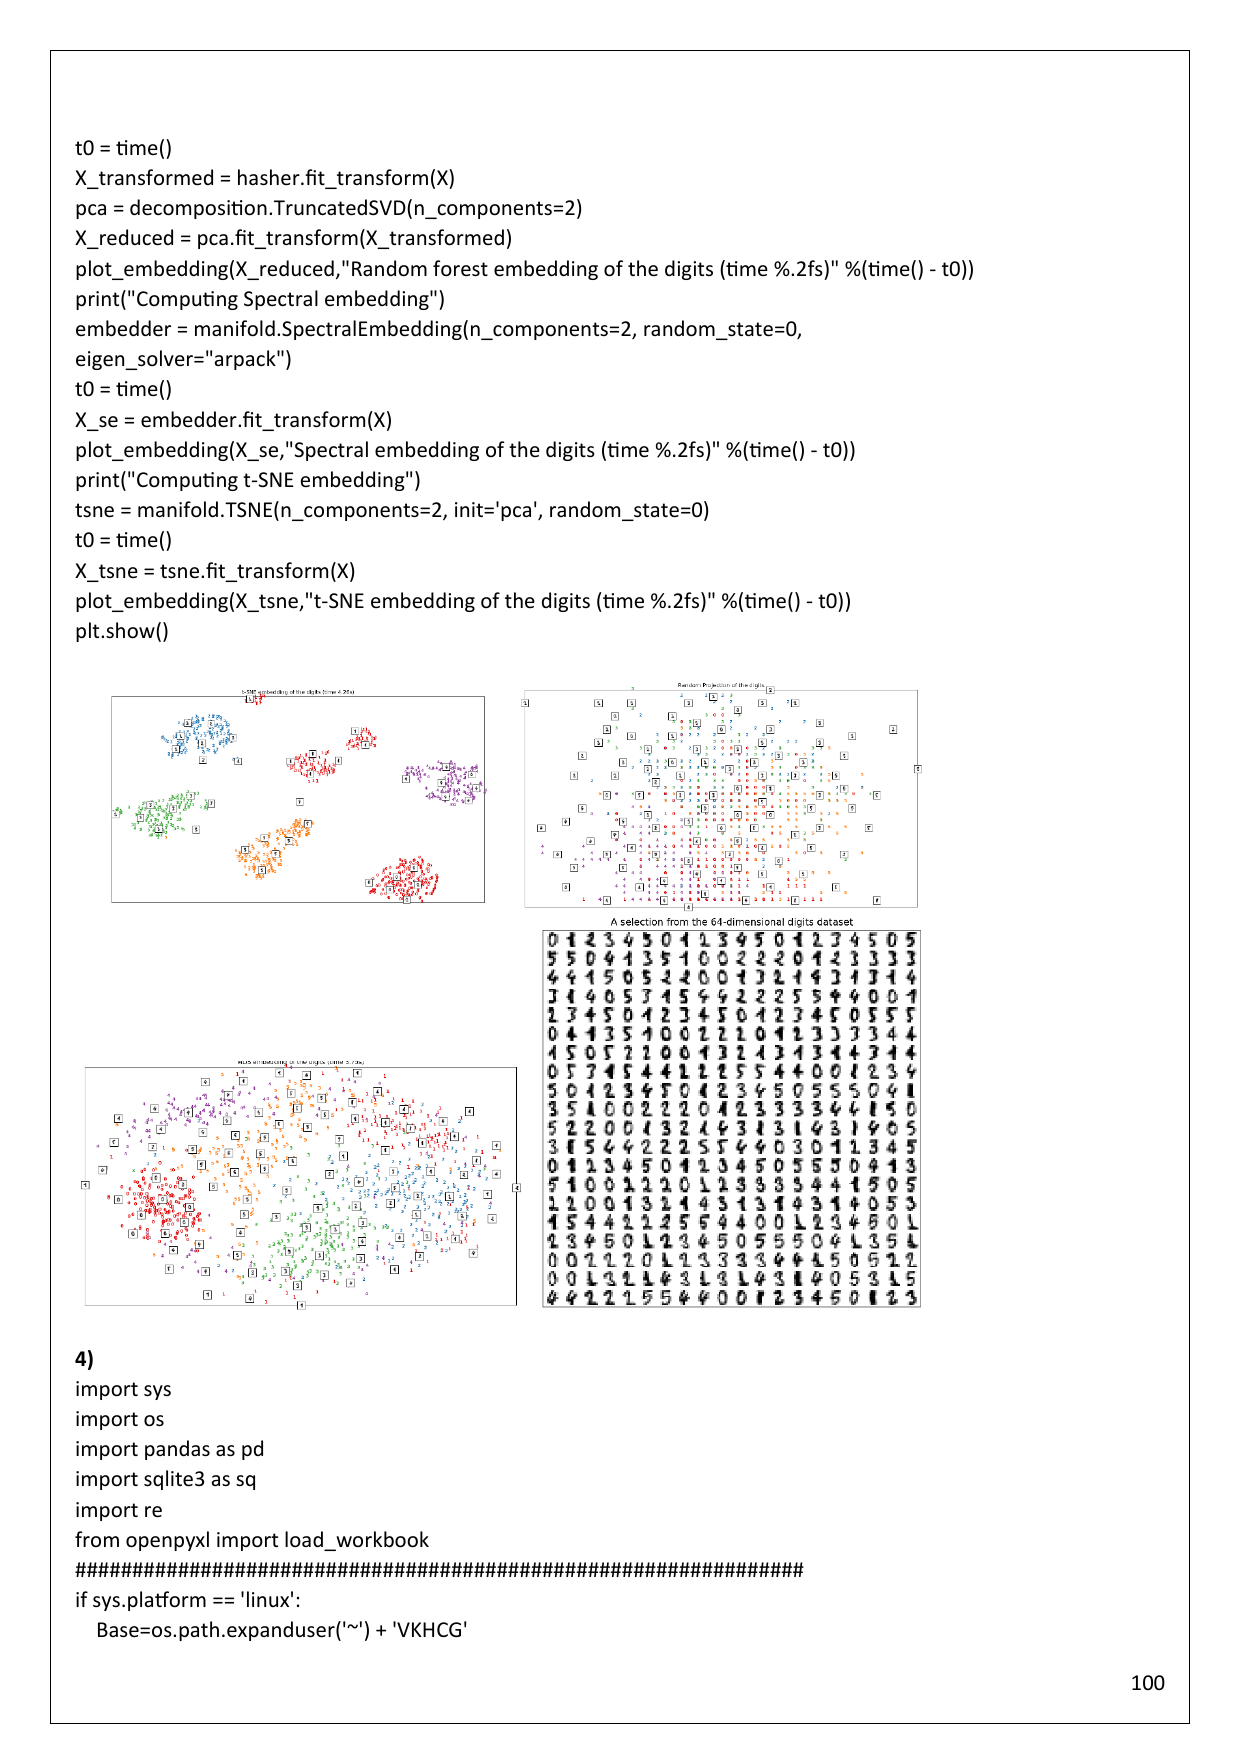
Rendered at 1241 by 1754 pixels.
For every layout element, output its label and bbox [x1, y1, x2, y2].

picture [75, 913, 929, 1312]
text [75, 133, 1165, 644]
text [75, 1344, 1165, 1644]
picture [75, 676, 925, 912]
